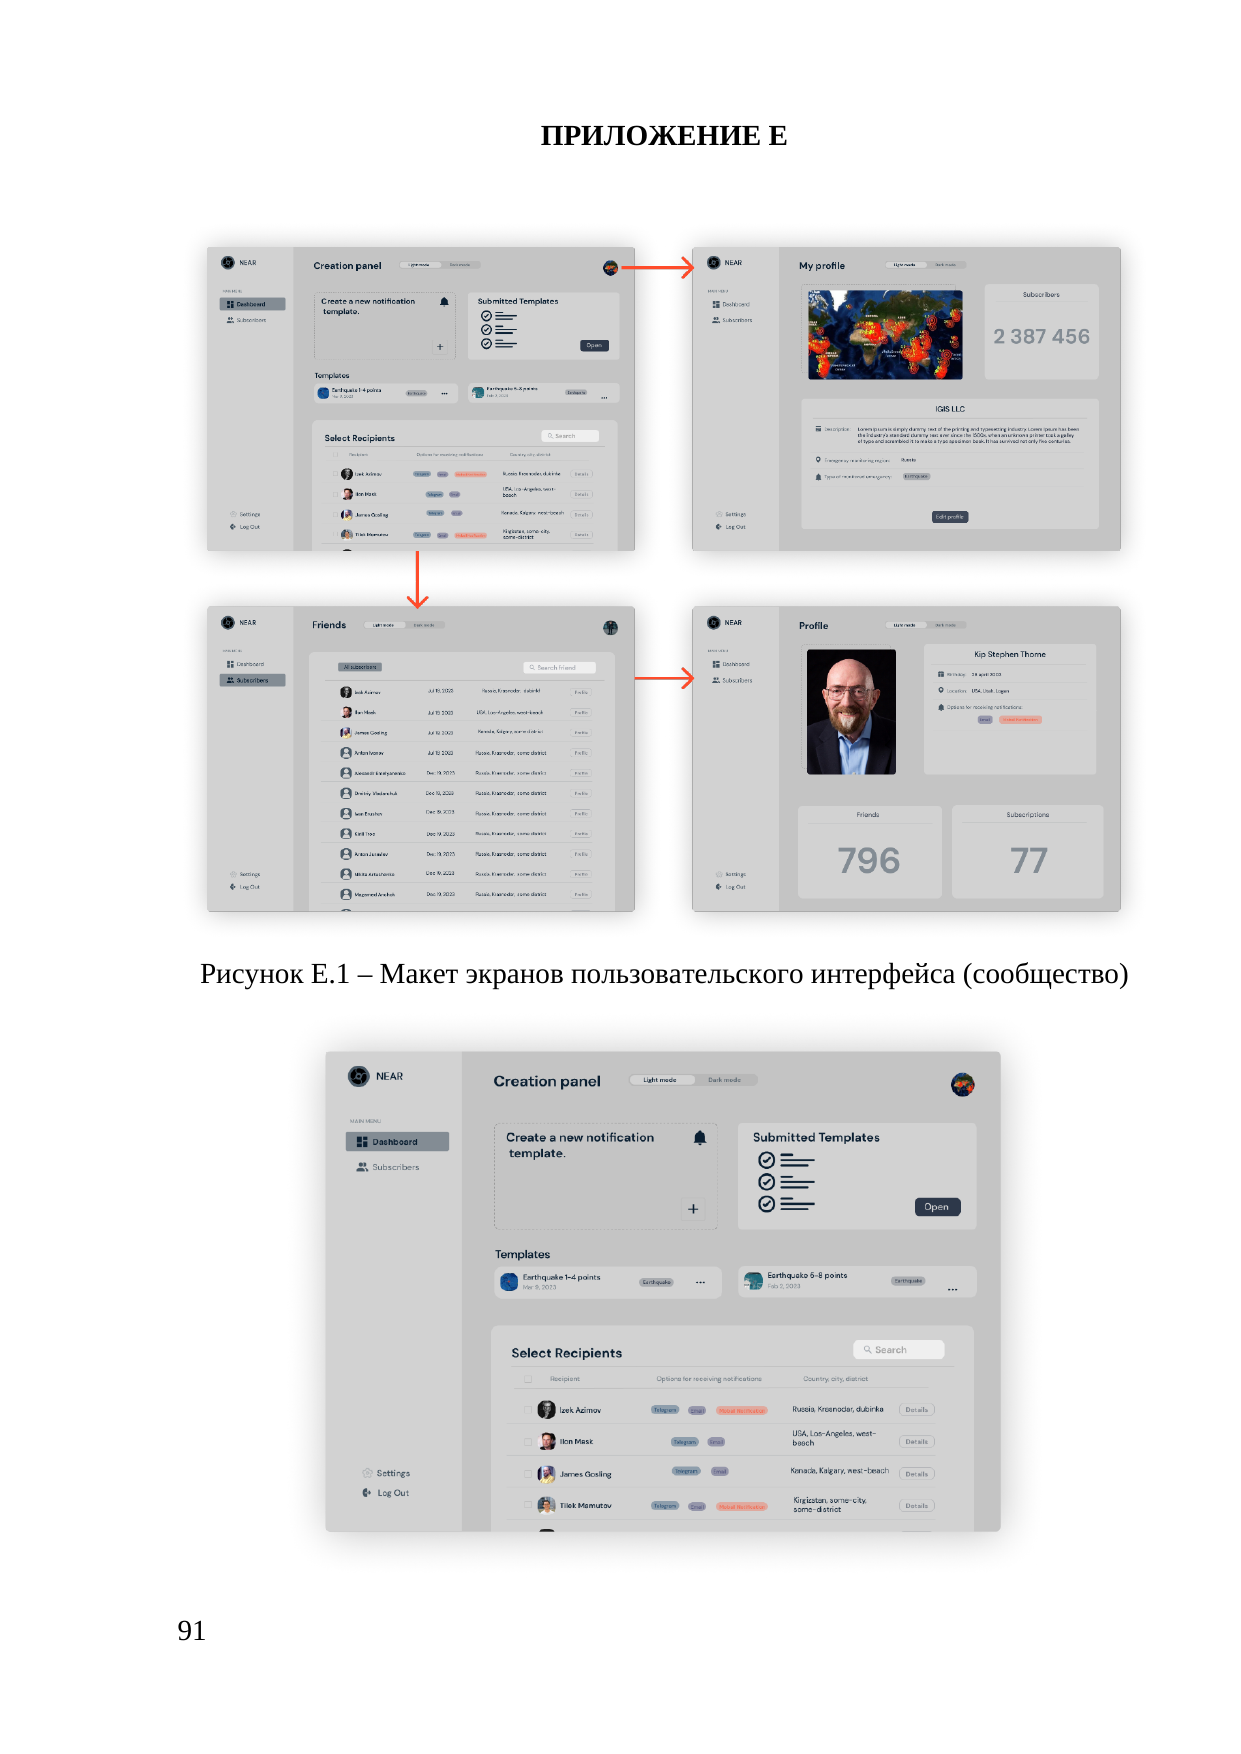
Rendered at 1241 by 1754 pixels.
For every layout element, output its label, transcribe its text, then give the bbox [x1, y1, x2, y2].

text Рисунок Е.1 – Макет экранов пользовательского интерфейса (сообщество) [177, 956, 1152, 990]
text ПРИЛОЖЕНИЕ Е [177, 118, 1152, 152]
picture [280, 1006, 1049, 1580]
picture [178, 218, 1151, 942]
